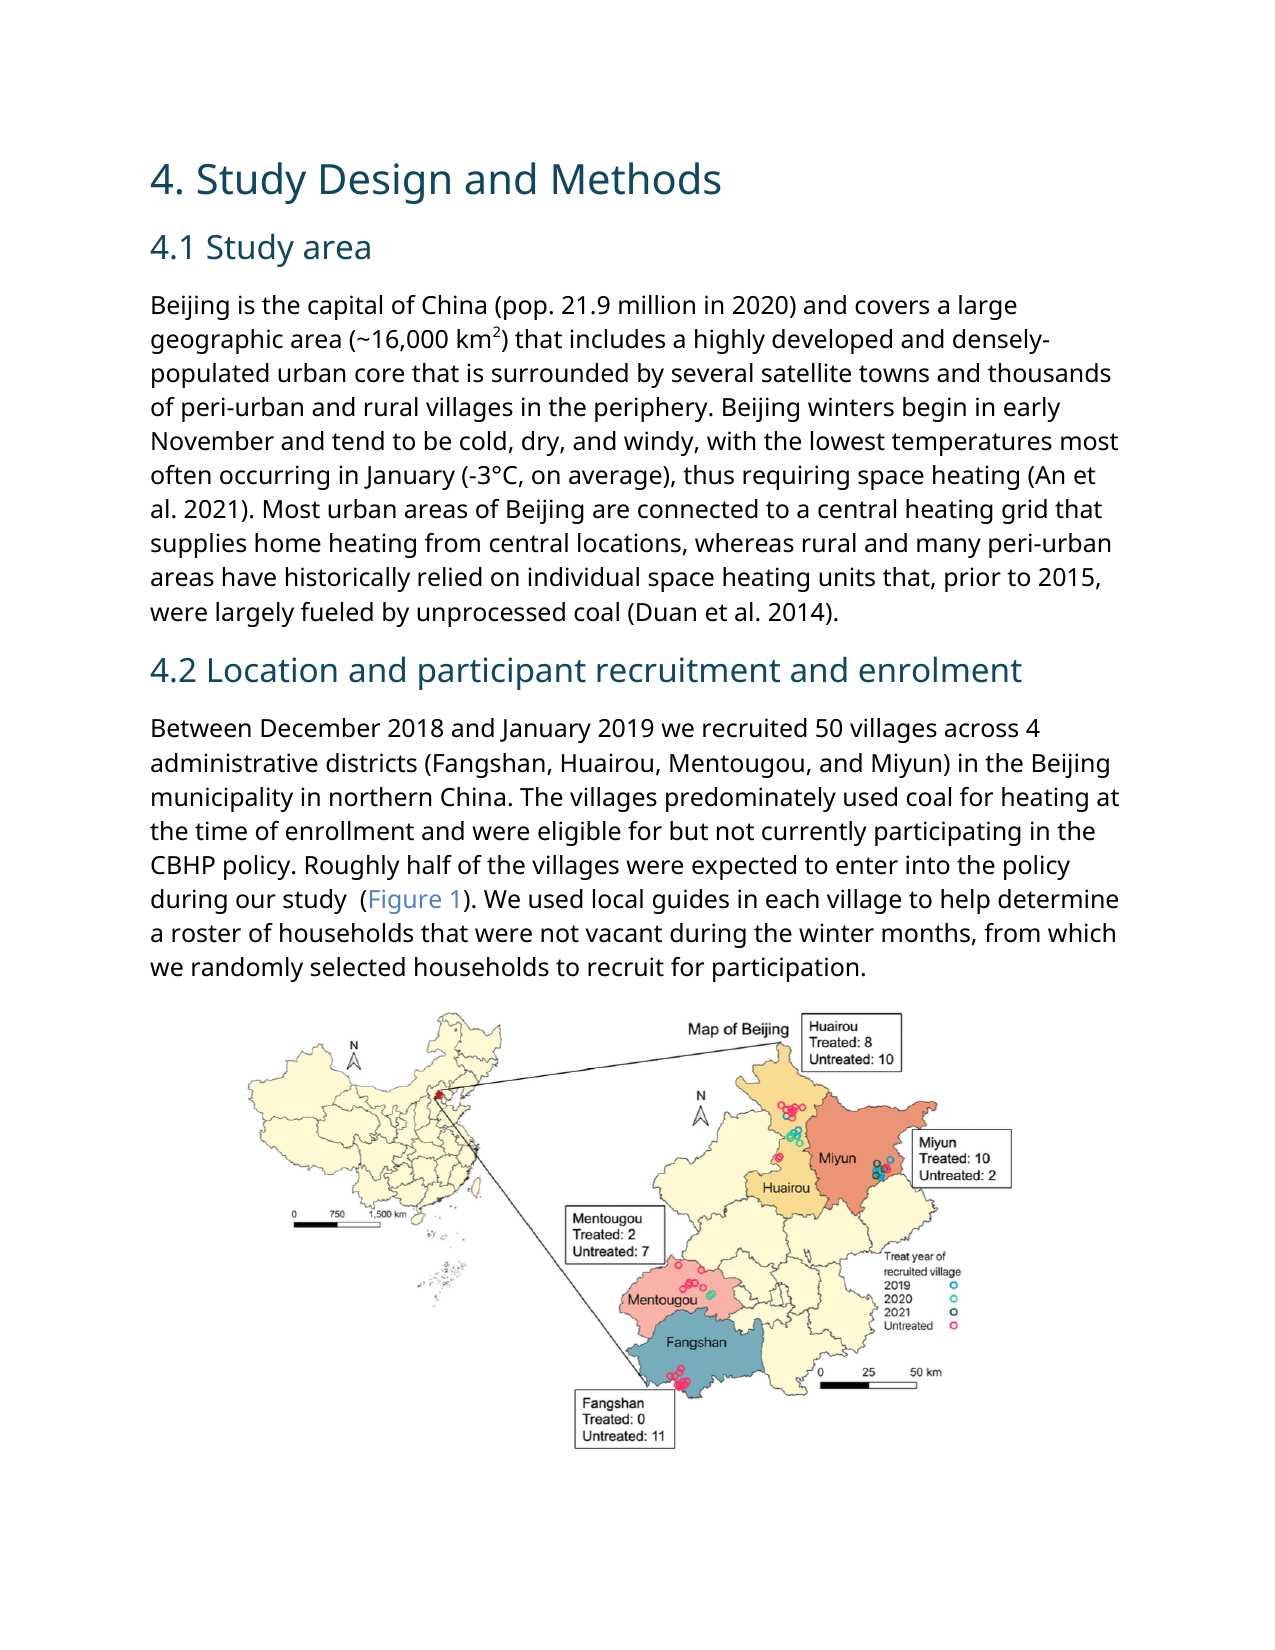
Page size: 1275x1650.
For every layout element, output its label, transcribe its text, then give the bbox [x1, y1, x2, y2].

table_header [139, 1003, 1114, 1458]
subtitle 4.1 Study area [150, 223, 1125, 269]
subtitle 4. Study Design and Methods [150, 150, 1125, 207]
text Between December 2018 and January 2019 we recruited 50 villages across 4 administrative districts (Fangshan, Huairou, Mentougou, and Miyun) in the Beijing municipality in northern China. The villages predominately used coal for heating at the time of enrollment and were eligible for but not currently participating in the CBHP policy. Roughly half of the villages were expected to enter into the policy during our study (Figure 1). We used local guides in each village to help determine a roster of households that were not vacant during the winter months, from which we randomly selected households to recruit for participation. [150, 711, 1125, 984]
text Beijing is the capital of China (pop. 21.9 million in 2020) and covers a large geographic area (~16,000 km2) that includes a highly developed and densely-populated urban core that is surrounded by several satellite towns and thousands of peri-urban and rural villages in the periphery. Beijing winters begin in early November and tend to be cold, dry, and windy, with the lowest temperatures most often occurring in January (-3°C, on average), thus requiring space heating (An et al. 2021). Most urban areas of Beijing are connected to a central heating grid that supplies home heating from central locations, whereas rural and many peri-urban areas have historically relied on individual space heating units that, prior to 2015, were largely fueled by unprocessed coal (Duan et al. 2014). [150, 288, 1125, 628]
subtitle 4.2 Location and participant recruitment and enrolment [150, 647, 1125, 692]
picture [232, 1006, 1020, 1455]
